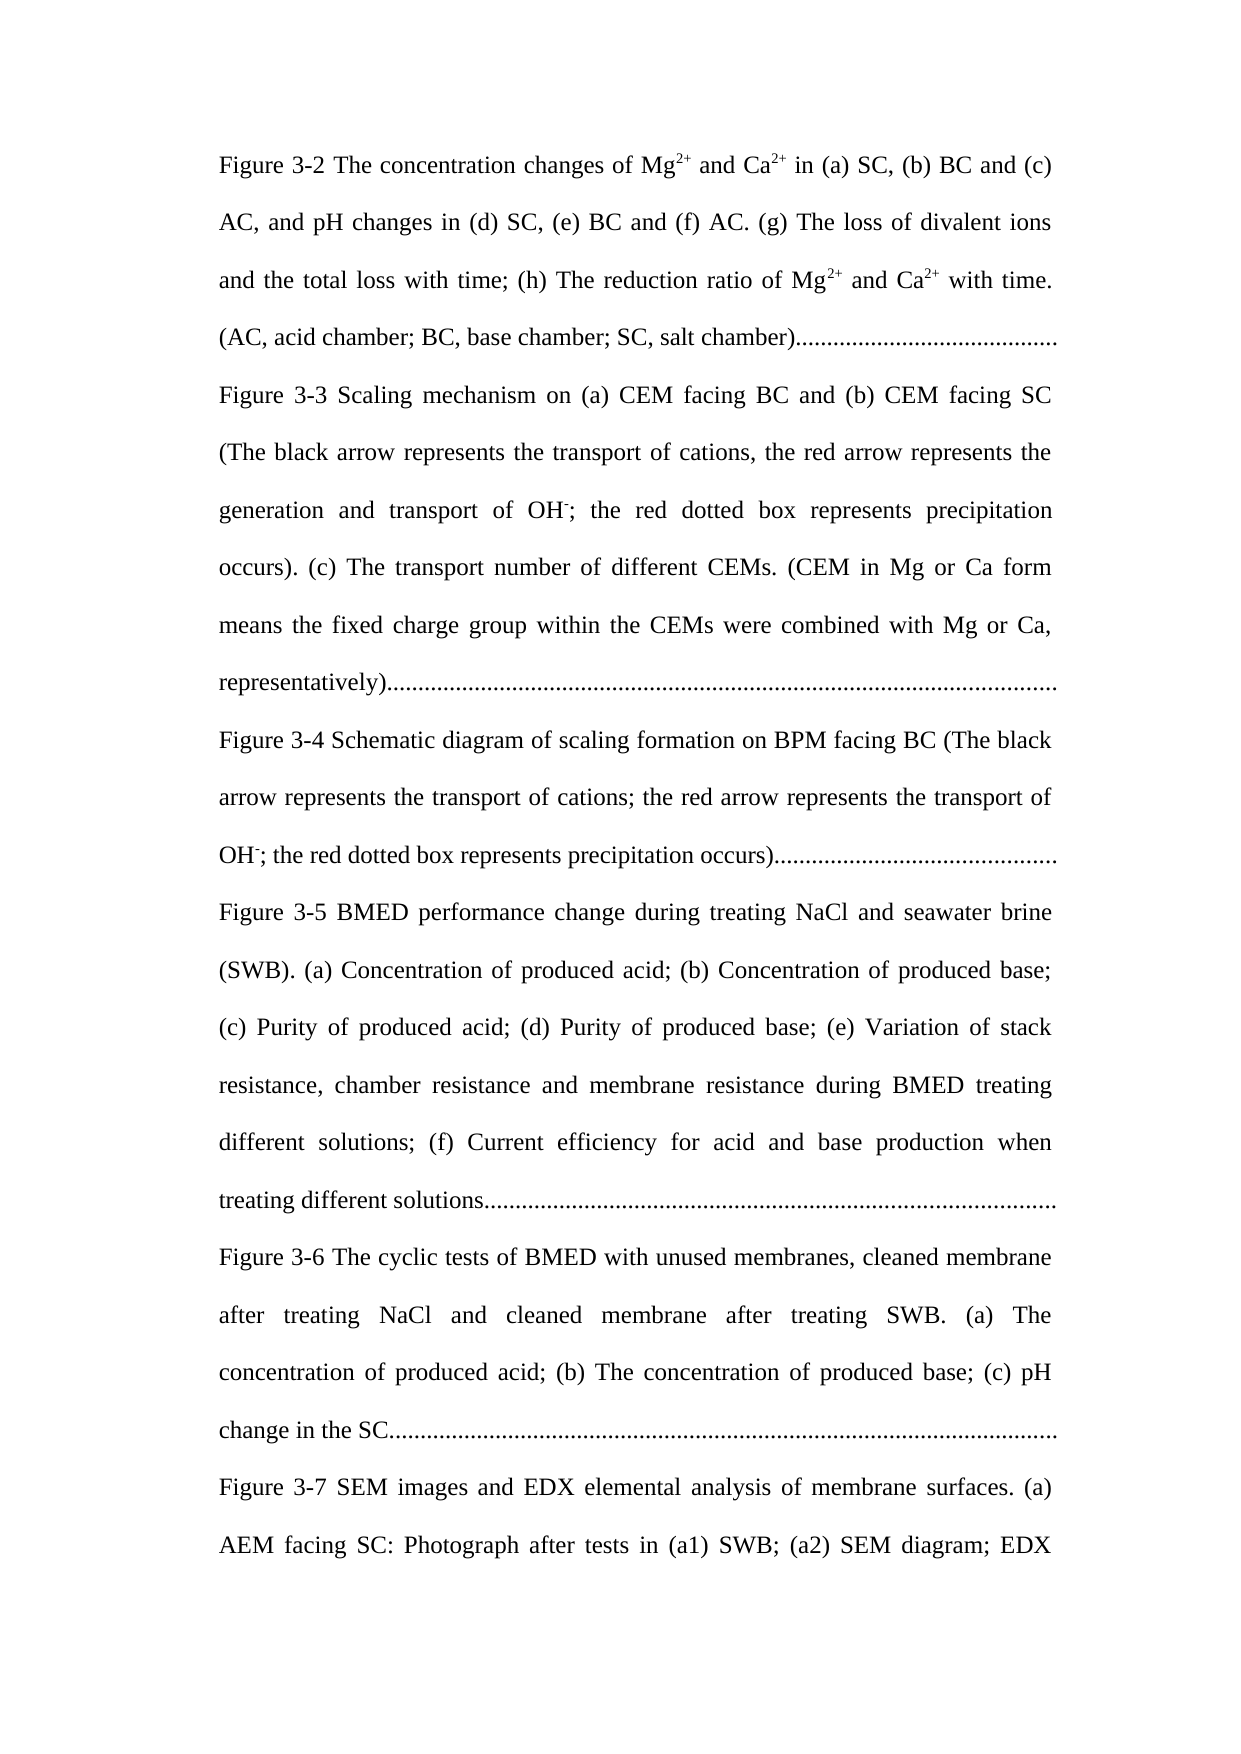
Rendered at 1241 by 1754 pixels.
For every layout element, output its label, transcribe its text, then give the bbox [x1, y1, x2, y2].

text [218, 1472, 1053, 1559]
text Figure 3-6 The cyclic tests of BMED with unused membranes, cleaned membrane after treating NaCl and cleaned membrane after treating SWB. (a) The concentration of produced acid; (b) The concentration of produced base; (c) pH change in the SC. 52 [218, 1242, 1053, 1444]
text Figure 3-2 The concentration changes of Mg2+ and Ca2+ in (a) SC, (b) BC and (c) AC, and pH changes in (d) SC, (e) BC and (f) AC. (g) The loss of divalent ions and the total loss with time; (h) The reduction ratio of Mg2+ and Ca2+ with time. (AC, acid chamber; BC, base chamber; SC, salt chamber) 40 [218, 150, 1053, 351]
text Figure 3-3 Scaling mechanism on (a) CEM facing BC and (b) CEM facing SC (The black arrow represents the transport of cations, the red arrow represents the generation and transport of OH-; the red dotted box represents precipitation occurs). (c) The transport number of different CEMs. (CEM in Mg or Ca form means the fixed charge group within the CEMs were combined with Mg or Ca, representatively). 43 [218, 380, 1053, 696]
text Figure 3-5 BMED performance change during treating NaCl and seawater brine (SWB). (a) Concentration of produced acid; (b) Concentration of produced base; (c) Purity of produced acid; (d) Purity of produced base; (e) Variation of stack resistance, chamber resistance and membrane resistance during BMED treating different solutions; (f) Current efficiency for acid and base production when treating different solutions. 49 [218, 897, 1053, 1214]
text Figure 3-4 Schematic diagram of scaling formation on BPM facing BC (The black arrow represents the transport of cations; the red arrow represents the transport of OH-; the red dotted box represents precipitation occurs). 46 [218, 725, 1053, 869]
